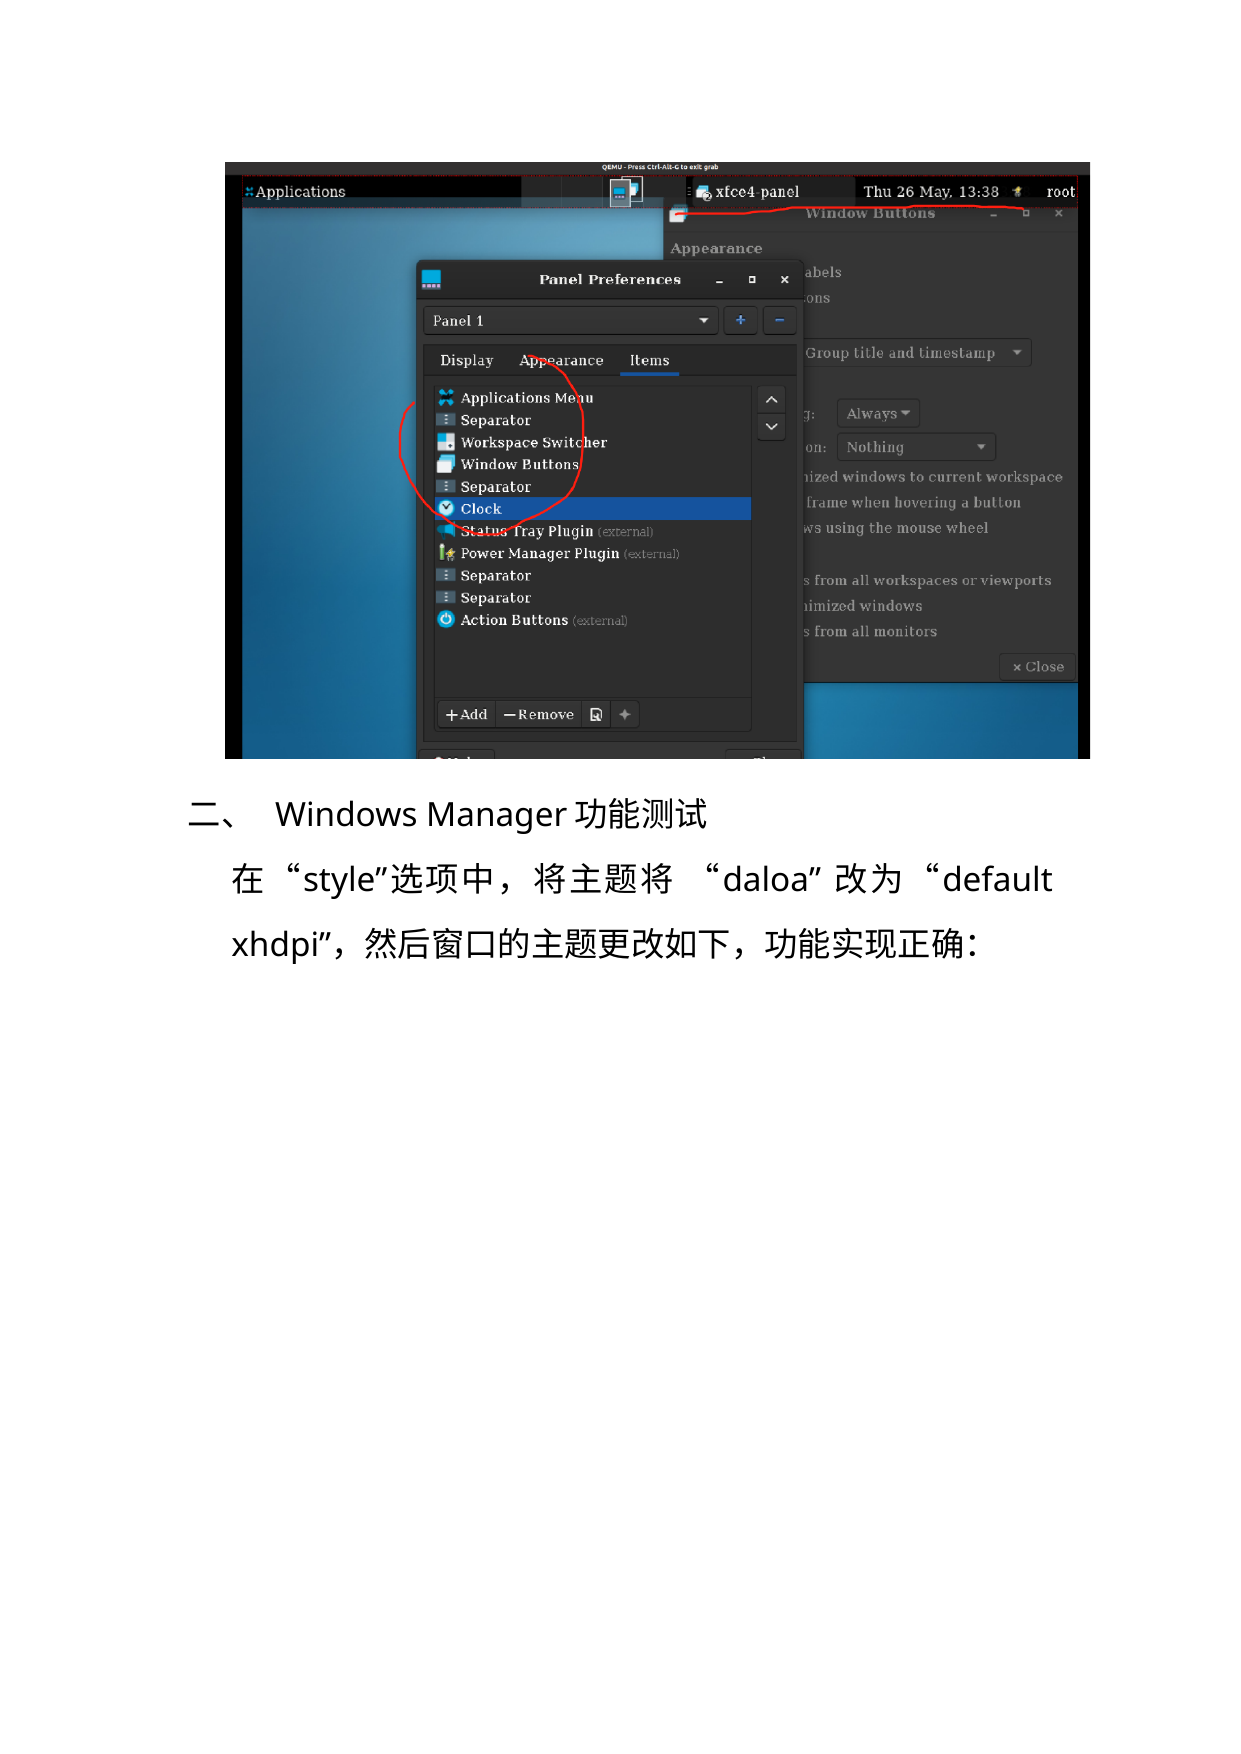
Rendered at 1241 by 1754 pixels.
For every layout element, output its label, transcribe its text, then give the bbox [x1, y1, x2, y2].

list 在“style”选项中，将主题将 “daloa” 改为“default xhdpi”，然后窗口的主题更改如下，功能实现正确： [231, 844, 1053, 974]
picture [225, 162, 1091, 759]
list Windows Manager功能测试 [187, 779, 1053, 844]
